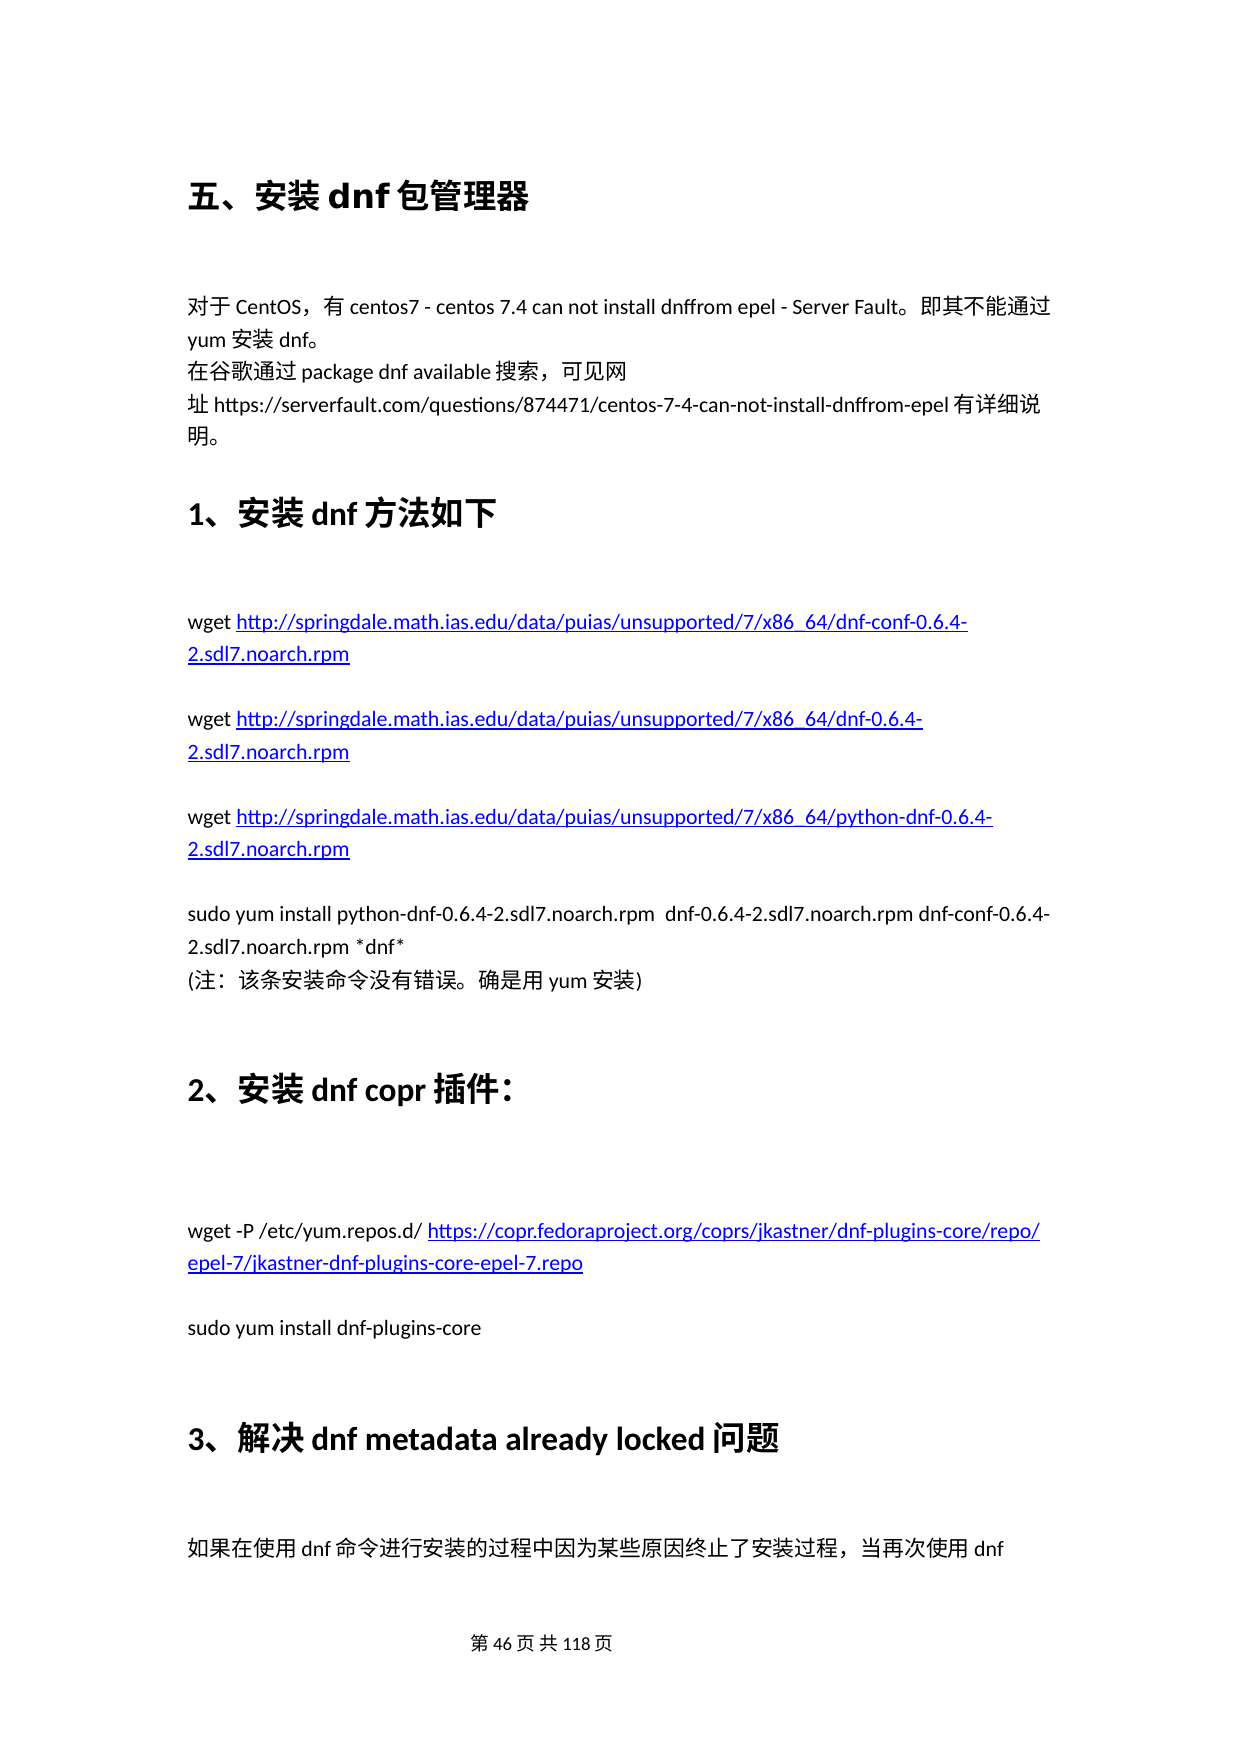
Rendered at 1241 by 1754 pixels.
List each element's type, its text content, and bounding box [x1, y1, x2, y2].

text (注：该条安装命令没有错误。确是用yum安装) [187, 963, 1053, 995]
text wget http://springdale.math.ias.edu/data/puias/unsupported/7/x86_64/dnf-conf-0.6.4-2.sdl7.noarch.rpm [187, 605, 1053, 670]
text 对于CentOS，有centos7 - centos 7.4 can not install dnffrom epel - Server Fault。即其不能通过yum安装dnf。 [187, 289, 1053, 354]
text 在谷歌通过package dnf available搜索，可见网址https://serverfault.com/questions/874471/centos-7-4-can-not-install-dnffrom-epel有详细说明。 [187, 354, 1053, 451]
subtitle 五、安装dnf包管理器 [187, 162, 1053, 227]
subtitle 2、安装dnf copr插件： [187, 1055, 1053, 1120]
text sudo yum install dnf-plugins-core [187, 1311, 1053, 1344]
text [187, 1530, 1053, 1563]
subtitle 3、解决dnf metadata already locked问题 [187, 1403, 1053, 1468]
text wget http://springdale.math.ias.edu/data/puias/unsupported/7/x86_64/dnf-0.6.4-2.sdl7.noarch.rpm [187, 703, 1053, 768]
text wget -P /etc/yum.repos.d/ https://copr.fedoraproject.org/coprs/jkastner/dnf-plugins-core/repo/epel-7/jkastner-dnf-plugins-core-epel-7.repo [187, 1214, 1053, 1279]
subtitle 1、安装dnf方法如下 [187, 478, 1053, 543]
text wget http://springdale.math.ias.edu/data/puias/unsupported/7/x86_64/python-dnf-0.6.4-2.sdl7.noarch.rpm [187, 800, 1053, 865]
text sudo yum install python-dnf-0.6.4-2.sdl7.noarch.rpm dnf-0.6.4-2.sdl7.noarch.rpm dnf-conf-0.6.4-2.sdl7.noarch.rpm *dnf* [187, 898, 1053, 963]
